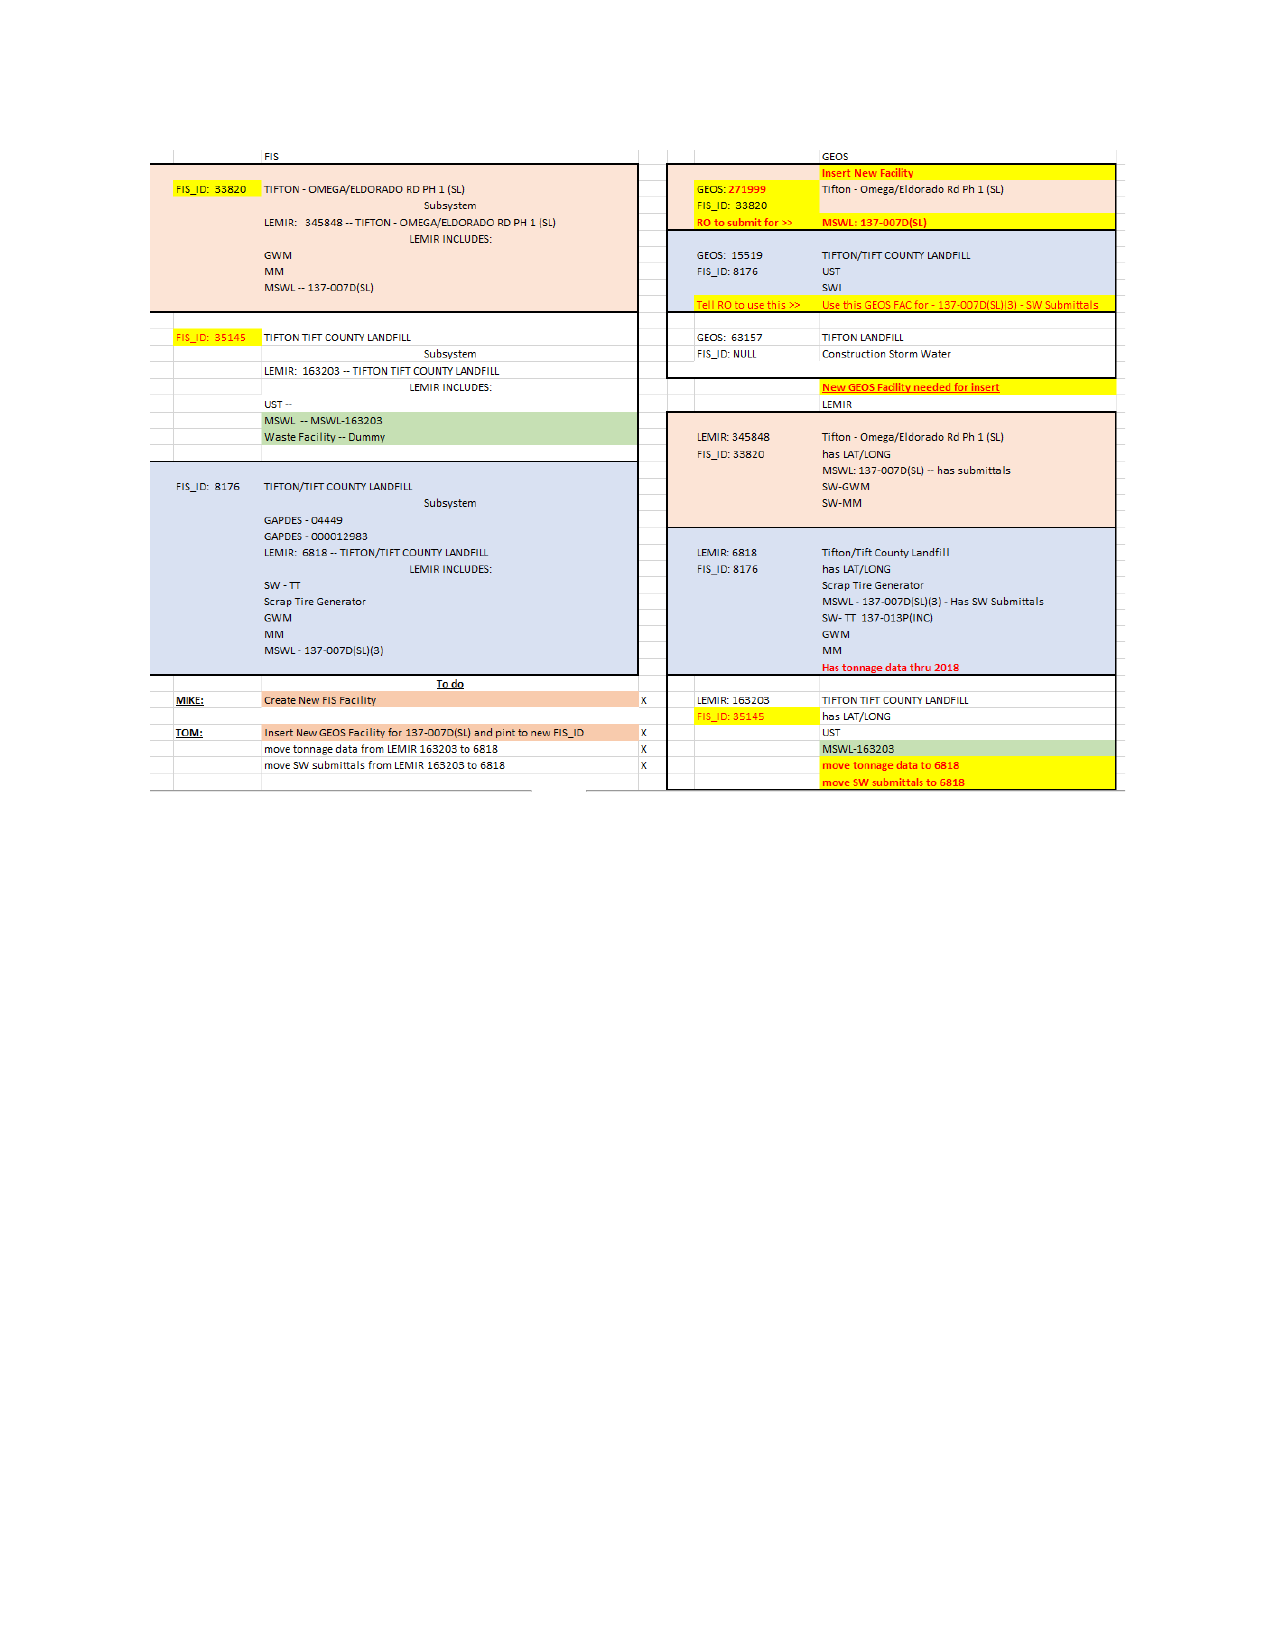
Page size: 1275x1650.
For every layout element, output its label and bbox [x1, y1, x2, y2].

picture [150, 150, 1125, 792]
